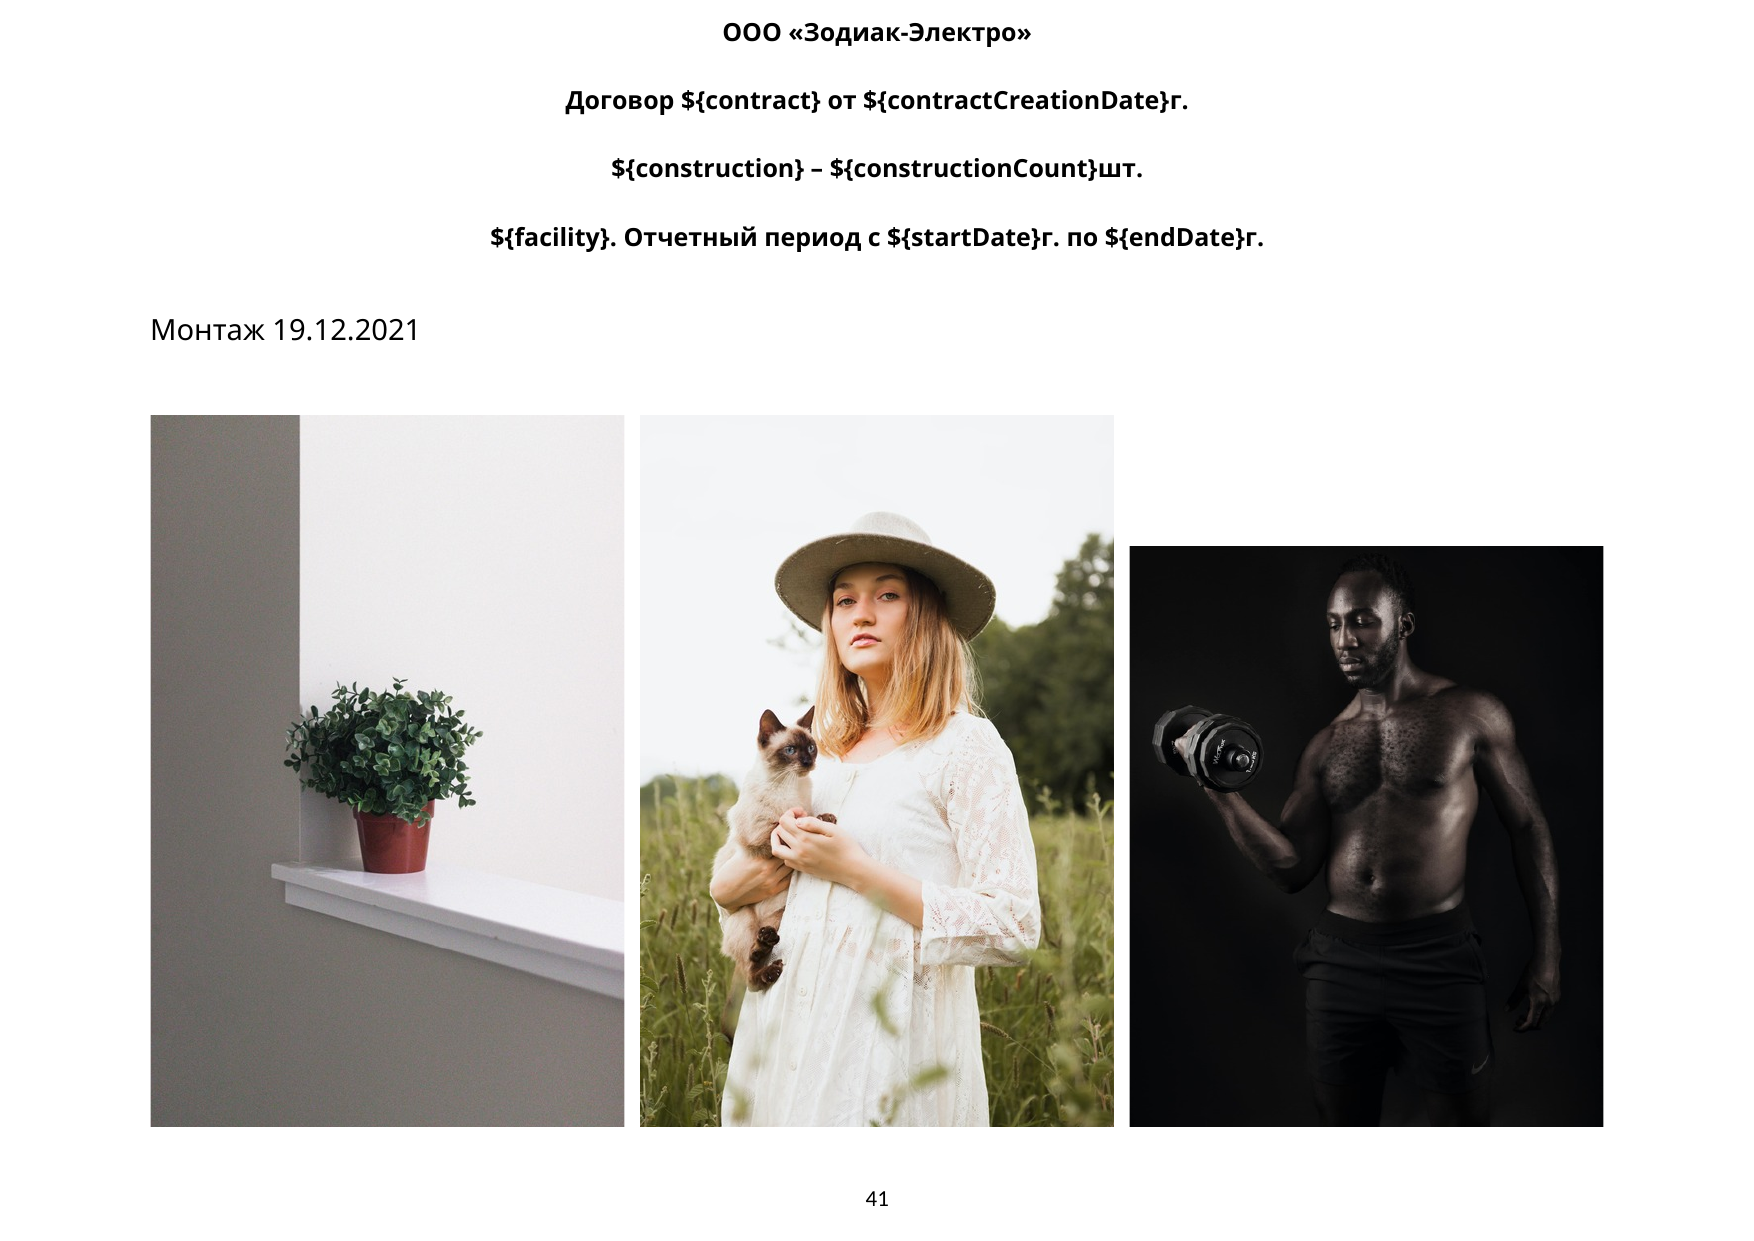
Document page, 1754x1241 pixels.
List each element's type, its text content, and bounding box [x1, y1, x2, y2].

text Монтаж 19.12.2021 [150, 309, 1604, 349]
picture [640, 415, 1114, 1127]
picture [1129, 546, 1604, 1127]
picture [150, 415, 625, 1127]
